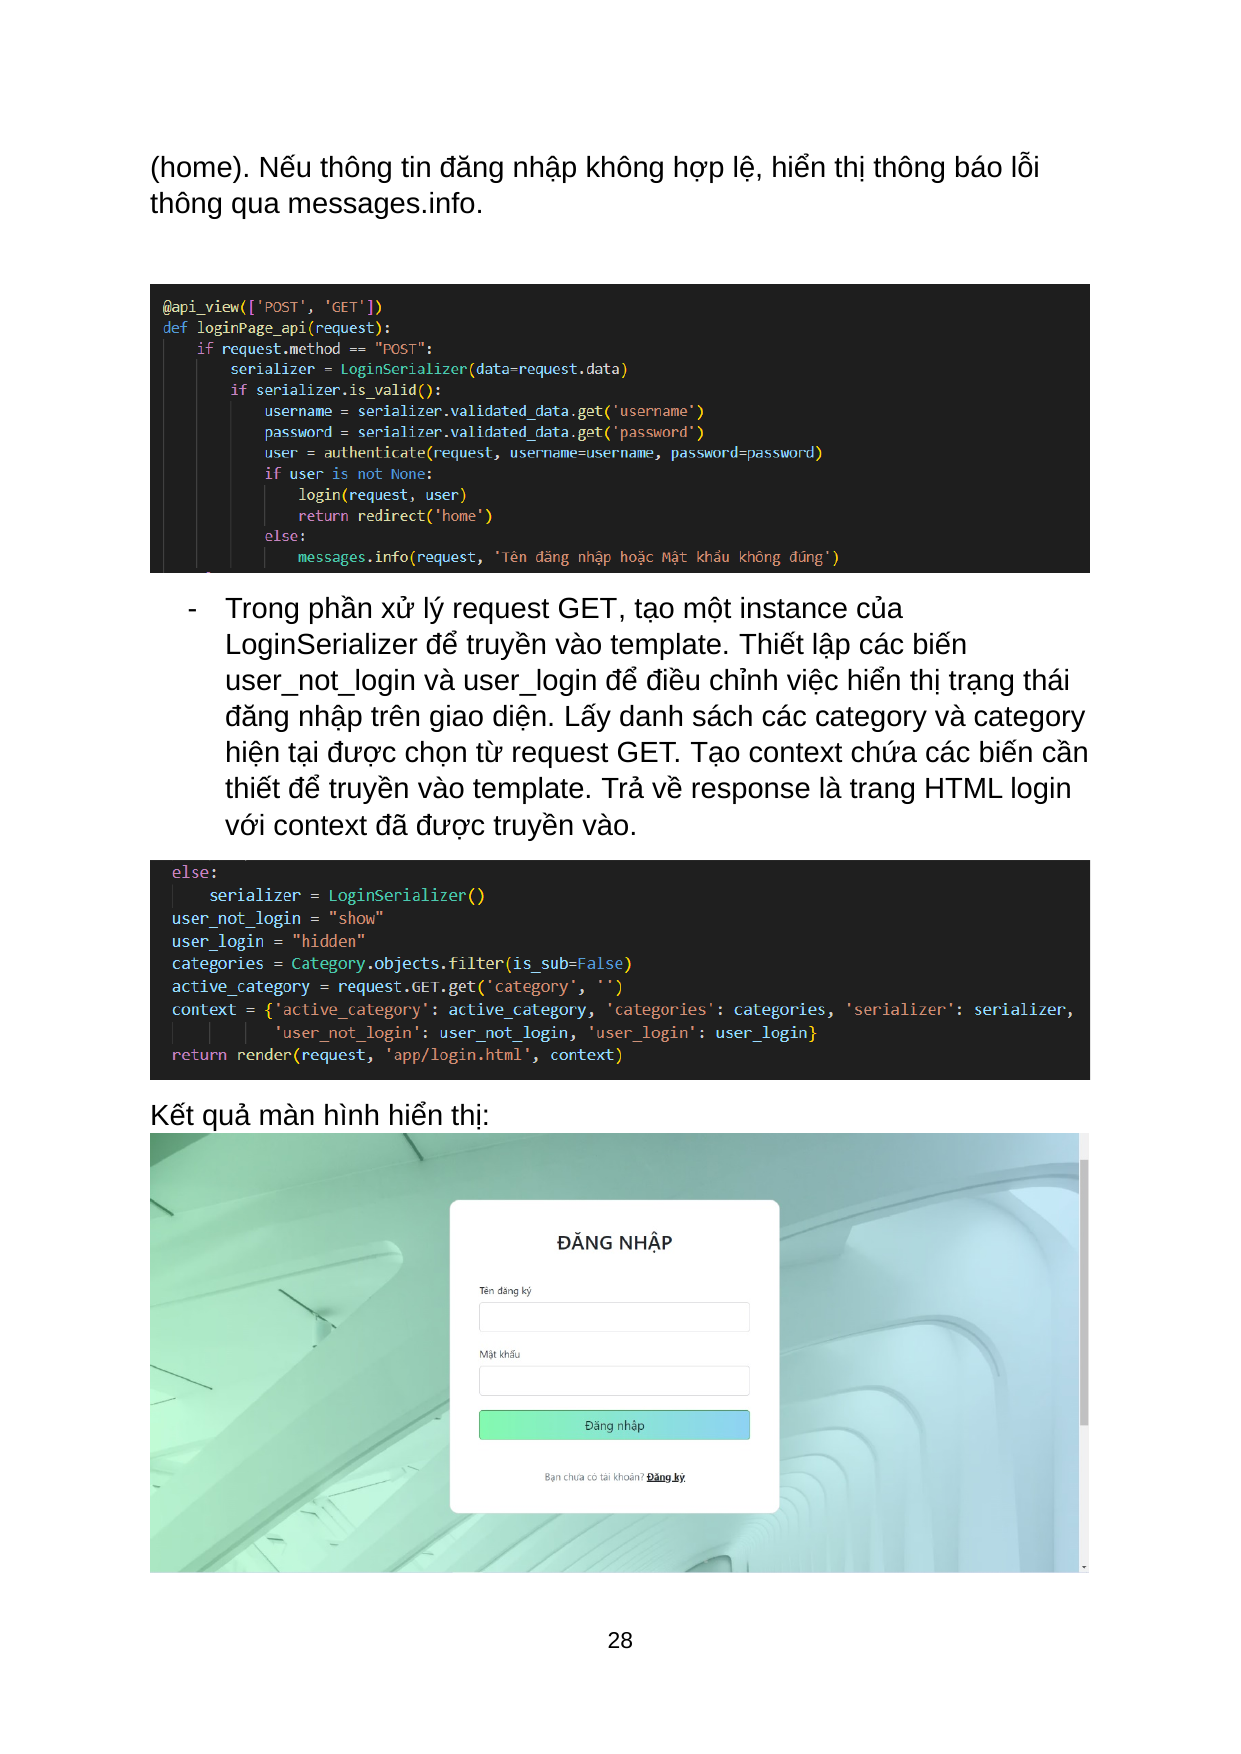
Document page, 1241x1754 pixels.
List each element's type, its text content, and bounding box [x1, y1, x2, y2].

picture [150, 284, 1090, 573]
list Trong phần xử lý request GET, tạo một instance của LoginSerializer để truyền vào template. Thiết lập các biến user_not_login và user_login để điều chỉnh việc hiển thị trạng thái đăng nhập trên giao diện. Lấy danh sách các category và category hiện tại được chọn từ request GET. Tạo context chứa các biến cần thiết để truyền vào template. Trả về response là trang HTML login với context đã được truyền vào. [187, 591, 1090, 841]
picture [150, 1133, 1089, 1573]
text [150, 150, 1090, 220]
